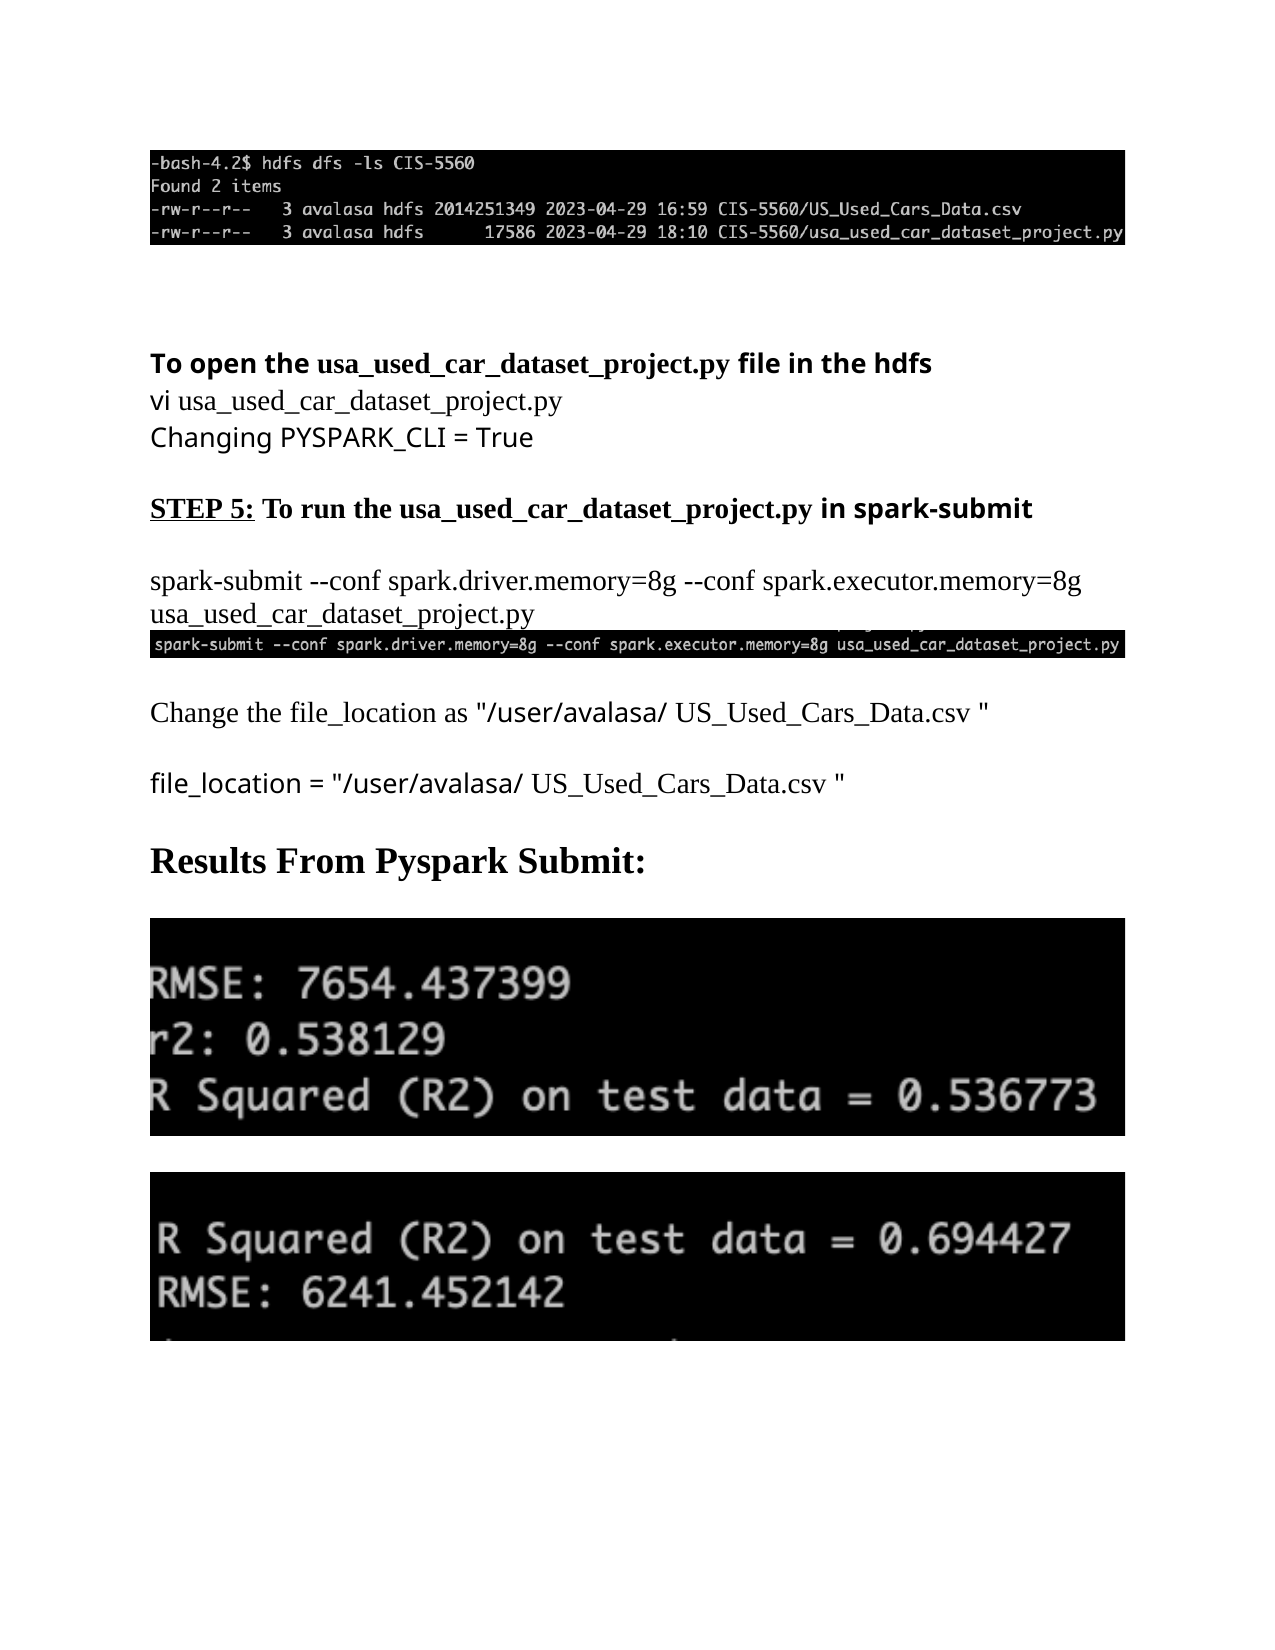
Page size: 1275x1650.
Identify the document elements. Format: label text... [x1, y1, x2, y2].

picture [150, 1172, 1125, 1341]
text vi usa_used_car_dataset_project.py [150, 382, 1125, 419]
text STEP 5: To run the usa_used_car_dataset_project.py in spark-submit [150, 489, 1125, 526]
picture [150, 918, 1125, 1136]
text Change the file_location as "/user/avalasa/ US_Used_Cars_Data.csv " [150, 694, 1125, 731]
picture [150, 630, 1125, 658]
text spark-submit --conf spark.driver.memory=8g --conf spark.executor.memory=8g usa_used_car_dataset_project.py [150, 563, 1125, 630]
text Results From Pyspark Submit: [150, 838, 1125, 881]
text To open the usa_used_car_dataset_project.py file in the hdfs [150, 345, 1125, 382]
text Changing PYSPARK_CLI = True [150, 419, 1125, 456]
text file_location = "/user/avalasa/ US_Used_Cars_Data.csv " [150, 764, 1125, 801]
picture [150, 150, 1125, 245]
